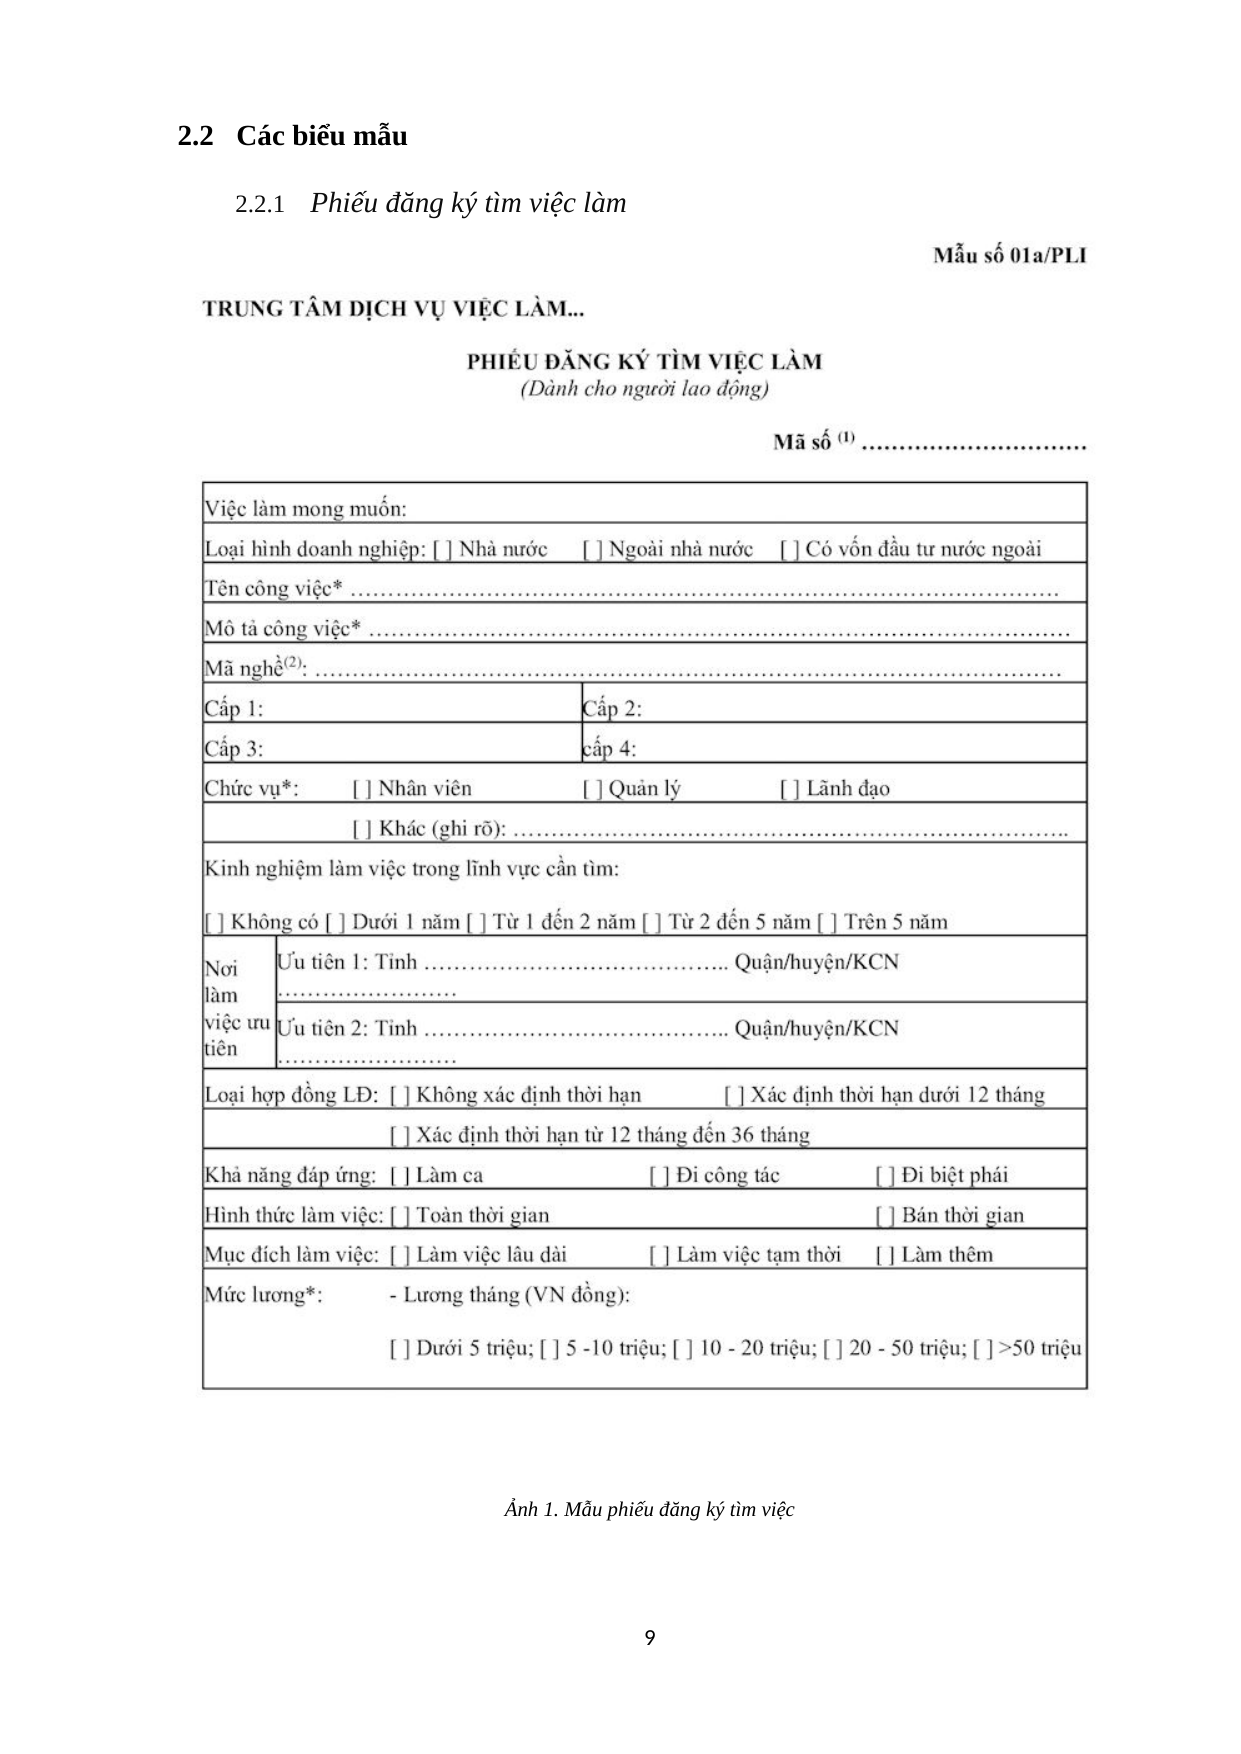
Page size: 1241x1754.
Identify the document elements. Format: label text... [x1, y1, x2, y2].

picture [177, 235, 1115, 1459]
subtitle Phiếu đăng ký tìm việc làm [235, 185, 1122, 219]
subtitle Các biểu mẫu [177, 118, 1122, 152]
text Ảnh 1. Mẫu phiếu đăng ký tìm việc [177, 1497, 1122, 1521]
